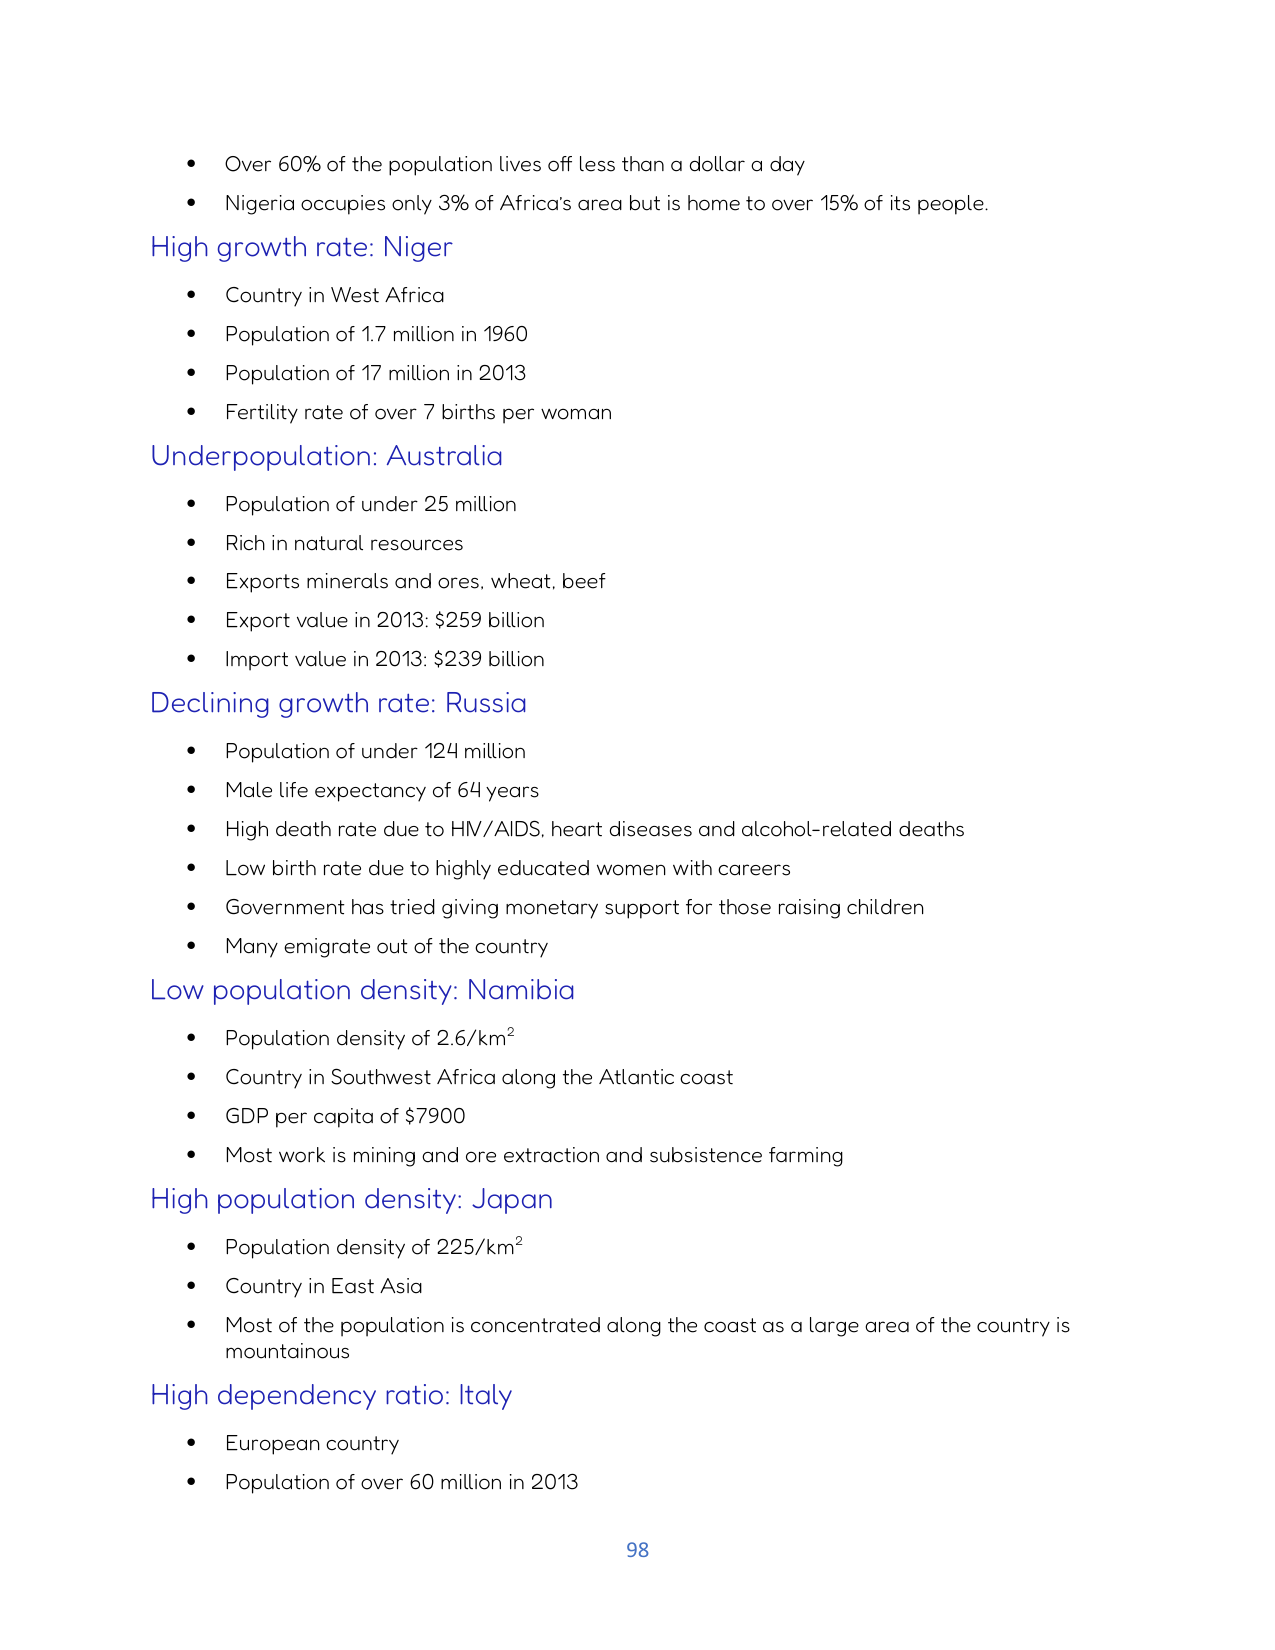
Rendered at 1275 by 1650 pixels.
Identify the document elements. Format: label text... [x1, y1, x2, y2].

list European country [187, 1429, 1125, 1455]
list Population of 17 million in 2013 [187, 359, 1125, 385]
list Population of 1.7 million in 1960 [187, 320, 1125, 346]
text Underpopulation: Australia [150, 437, 1125, 472]
text High dependency ratio: Italy [150, 1376, 1125, 1411]
list Country in East Asia [187, 1272, 1125, 1298]
list Population of under 25 million [187, 489, 1125, 516]
list Population of over 60 million in 2013 [187, 1468, 1125, 1494]
list Population density of 2.6/km2 [187, 1024, 1125, 1050]
list Nigeria occupies only 3% of Africa’s area but is home to over 15% of its people. [187, 189, 1125, 215]
list Population density of 225/km2 [187, 1233, 1125, 1259]
list Low birth rate due to highly educated women with careers [187, 854, 1125, 881]
list Male life expectancy of 64 years [187, 776, 1125, 803]
list Fertility rate of over 7 births per woman [187, 398, 1125, 424]
list Country in Southwest Africa along the Atlantic coast [187, 1063, 1125, 1089]
text High population density: Japan [150, 1180, 1125, 1215]
list Import value in 2013: $239 billion [187, 645, 1125, 672]
text Declining growth rate: Russia [150, 684, 1125, 720]
list Government has tried giving monetary support for those raising children [187, 893, 1125, 919]
list Rich in natural resources [187, 528, 1125, 555]
list Most work is mining and ore extraction and subsistence farming [187, 1141, 1125, 1167]
list High death rate due to HIV/AIDS, heart diseases and alcohol-related deaths [187, 815, 1125, 842]
list Many emigrate out of the country [187, 932, 1125, 958]
text Low population density: Namibia [150, 971, 1125, 1006]
text High growth rate: Niger [150, 228, 1125, 263]
list Country in West Africa [187, 281, 1125, 307]
list Over 60% of the population lives off less than a dollar a day [187, 150, 1125, 176]
list Population of under 124 million [187, 737, 1125, 764]
list Most of the population is concentrated along the coast as a large area of the country is mountainous [187, 1311, 1125, 1363]
list GDP per capita of $7900 [187, 1102, 1125, 1128]
list Export value in 2013: $259 billion [187, 606, 1125, 633]
list Exports minerals and ores, wheat, beef [187, 567, 1125, 594]
